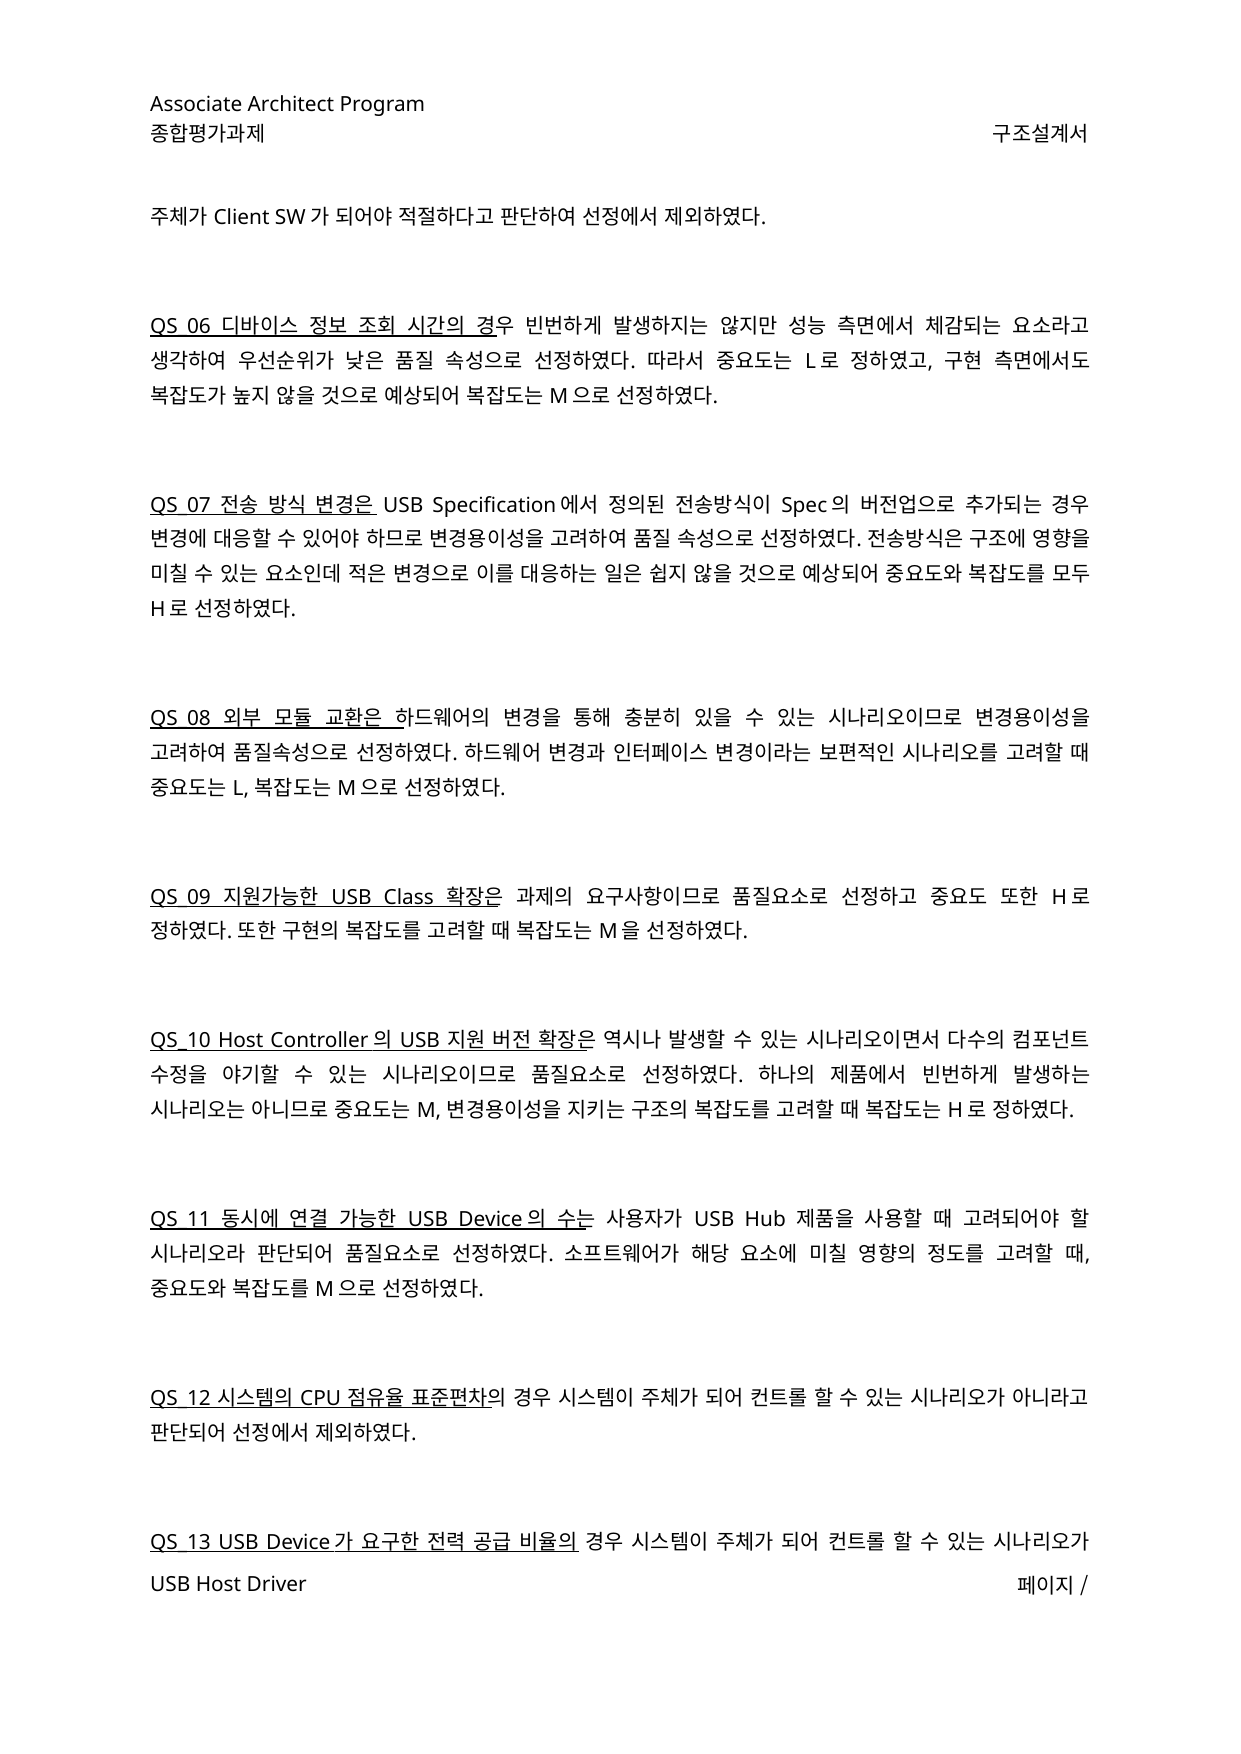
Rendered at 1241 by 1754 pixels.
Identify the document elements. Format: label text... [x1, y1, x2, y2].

text QS_11 동시에 연결 가능한 USB Device의 수는 사용자가 USB Hub 제품을 사용할 때 고려되어야 할 시나리오라 판단되어 품질요소로 선정하였다. 소프트웨어가 해당 요소에 미칠 영향의 정도를 고려할 때, 중요도와 복잡도를 M으로 선정하였다. [150, 1202, 1090, 1302]
text QS_07 전송 방식 변경은 USB Specification에서 정의된 전송방식이 Spec의 버전업으로 추가되는 경우 변경에 대응할 수 있어야 하므로 변경용이성을 고려하여 품질 속성으로 선정하였다. 전송방식은 구조에 영향을 미칠 수 있는 요소인데 적은 변경으로 이를 대응하는 일은 쉽지 않을 것으로 예상되어 중요도와 복잡도를 모두 H로 선정하였다. [150, 488, 1090, 622]
text QS_09 지원가능한 USB Class 확장은 과제의 요구사항이므로 품질요소로 선정하고 중요도 또한 H로 정하였다. 또한 구현의 복잡도를 고려할 때 복잡도는 M을 선정하였다. [150, 880, 1090, 945]
text QS_12 시스템의 CPU 점유율 표준편차의 경우 시스템이 주체가 되어 컨트롤 할 수 있는 시나리오가 아니라고 판단되어 선정에서 제외하였다. [150, 1381, 1090, 1446]
text QS_08 외부 모듈 교환은 하드웨어의 변경을 통해 충분히 있을 수 있는 시나리오이므로 변경용이성을 고려하여 품질속성으로 선정하였다. 하드웨어 변경과 인터페이스 변경이라는 보편적인 시나리오를 고려할 때 중요도는 L, 복잡도는 M으로 선정하였다. [150, 701, 1090, 801]
text QS_06 디바이스 정보 조회 시간의 경우 빈번하게 발생하지는 않지만 성능 측면에서 체감되는 요소라고 생각하여 우선순위가 낮은 품질 속성으로 선정하였다. 따라서 중요도는 L로 정하였고, 구현 측면에서도 복잡도가 높지 않을 것으로 예상되어 복잡도는 M으로 선정하였다. [150, 309, 1090, 409]
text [150, 200, 1090, 231]
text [150, 1525, 1090, 1555]
text QS_10 Host Controller의 USB 지원 버전 확장은 역시나 발생할 수 있는 시나리오이면서 다수의 컴포넌트 수정을 야기할 수 있는 시나리오이므로 품질요소로 선정하였다. 하나의 제품에서 빈번하게 발생하는 시나리오는 아니므로 중요도는 M, 변경용이성을 지키는 구조의 복잡도를 고려할 때 복잡도는 H로 정하였다. [150, 1024, 1090, 1124]
